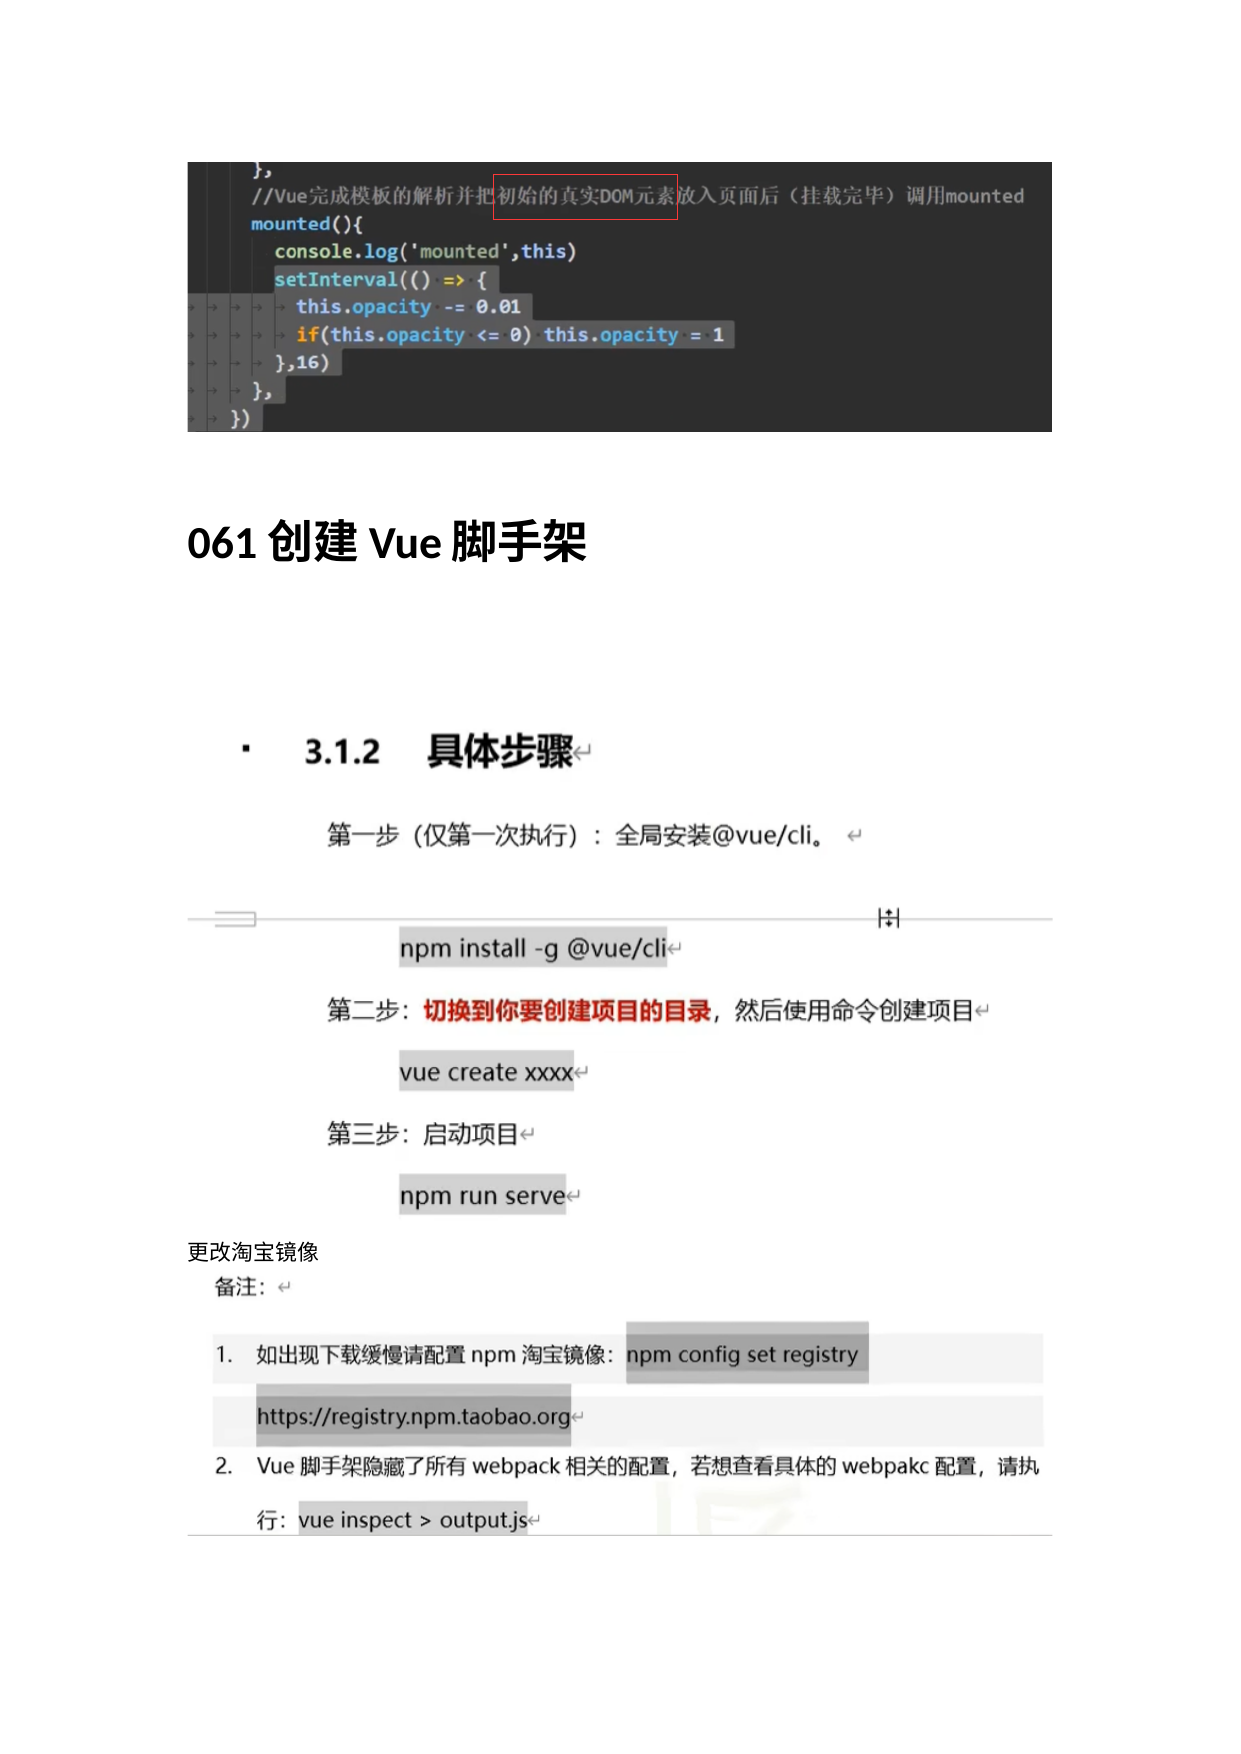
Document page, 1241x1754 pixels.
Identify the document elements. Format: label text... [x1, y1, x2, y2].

picture [187, 1267, 1053, 1536]
text 更改淘宝镜像 [187, 1234, 1053, 1267]
subtitle 061 创建Vue脚手架 [187, 490, 1053, 587]
picture [187, 162, 1052, 432]
picture [187, 714, 1053, 1231]
